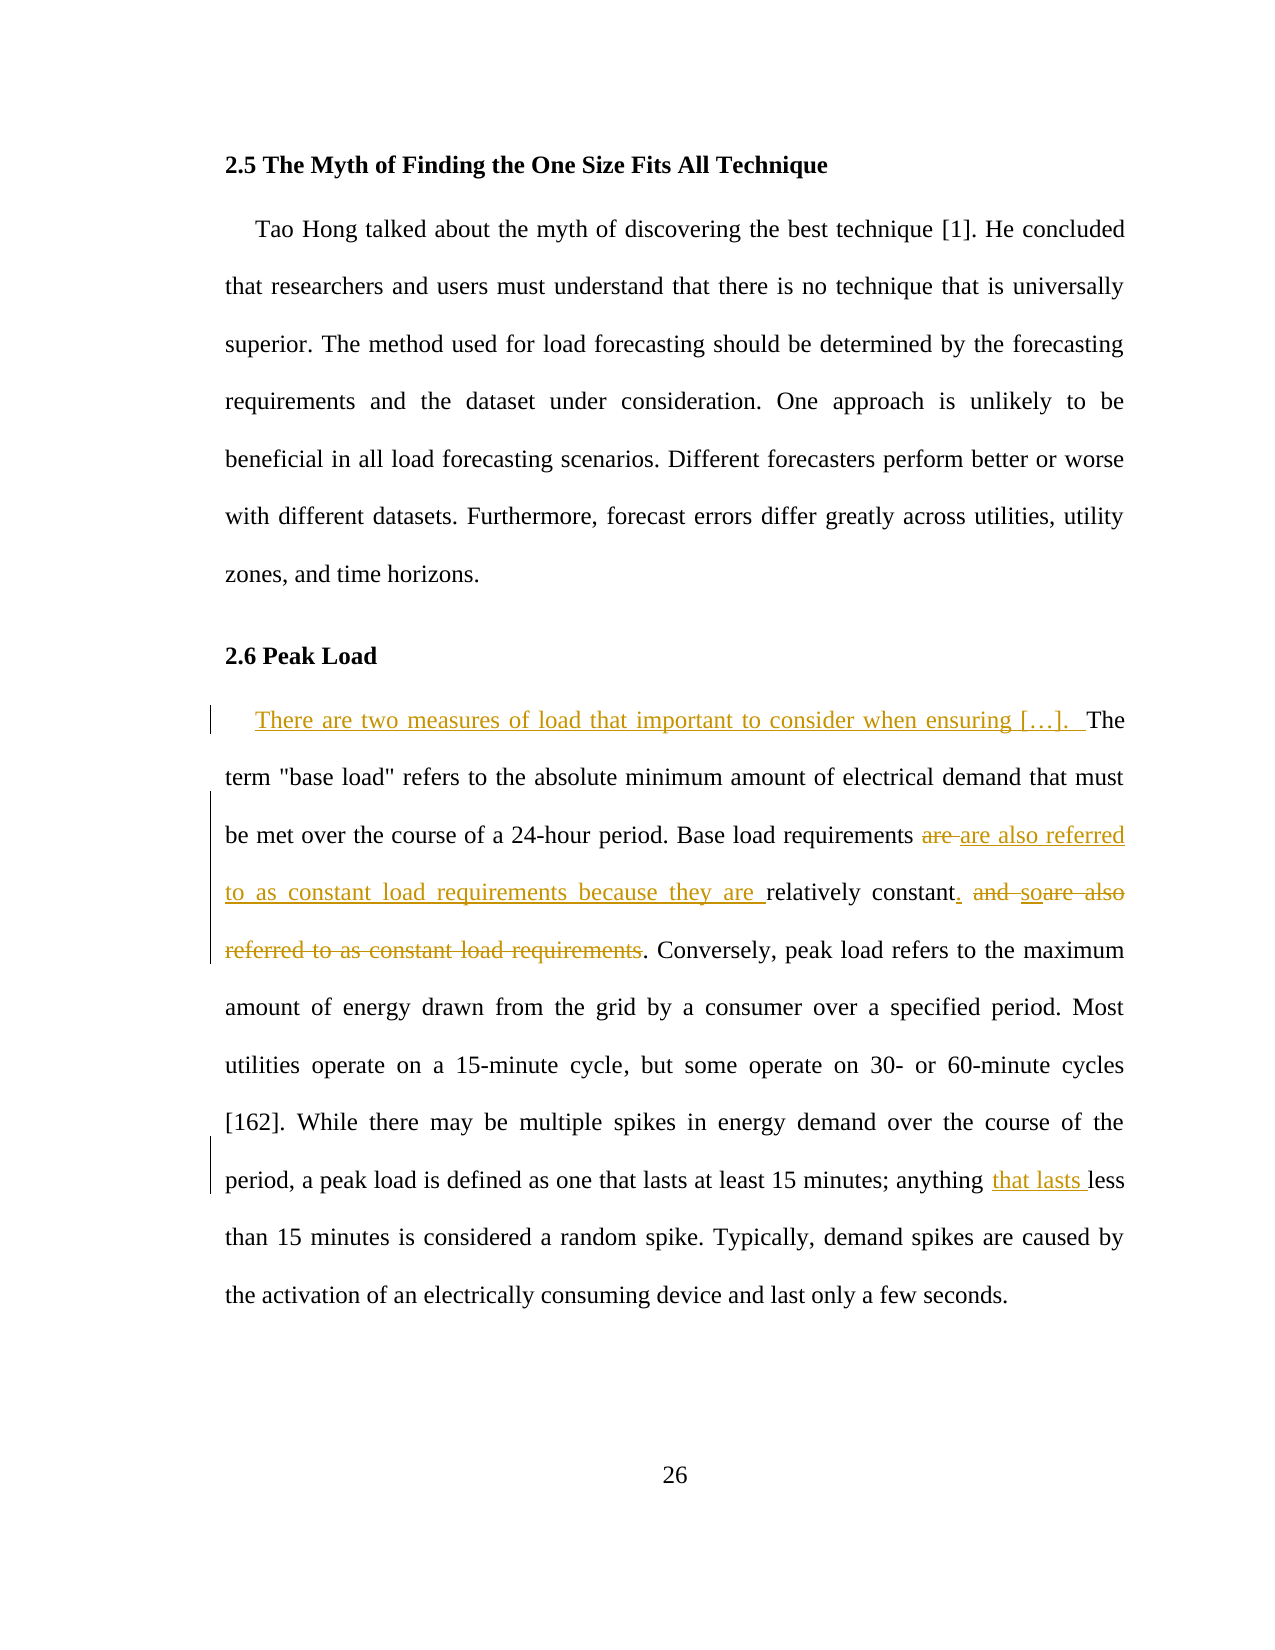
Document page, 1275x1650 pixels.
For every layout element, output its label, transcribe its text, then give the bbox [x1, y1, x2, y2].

text Tao Hong talked about the myth of discovering the best technique [1]. He concluded that researchers and users must understand that there is no technique that is universally superior. The method used for load forecasting should be determined by the forecasting requirements and the dataset under consideration. One approach is unlikely to be beneficial in all load forecasting scenarios. Different forecasters perform better or worse with different datasets. Furthermore, forecast errors differ greatly across utilities, utility zones, and time horizons. [225, 214, 1125, 587]
subtitle 2.5 The Myth of Finding the One Size Fits All Technique [225, 150, 1125, 179]
text The term "base load" refers to the absolute minimum amount of electrical demand that must be met over the course of a 24-hour period. Base load requirements relatively constant . Conversely, peak load refers to the maximum amount of energy drawn from the grid by a consumer over a specified period. Most utilities operate on a 15-minute cycle, but some operate on 30- or 60-minute cycles [162]. While there may be multiple spikes in energy demand over the course of the period, a peak load is defined as one that lasts at least 15 minutes; anything less than 15 minutes is considered a random spike. Typically, demand spikes are caused by the activation of an electrically consuming device and last only a few seconds. [225, 705, 1125, 1309]
subtitle 2.6 Peak Load [225, 641, 1125, 670]
